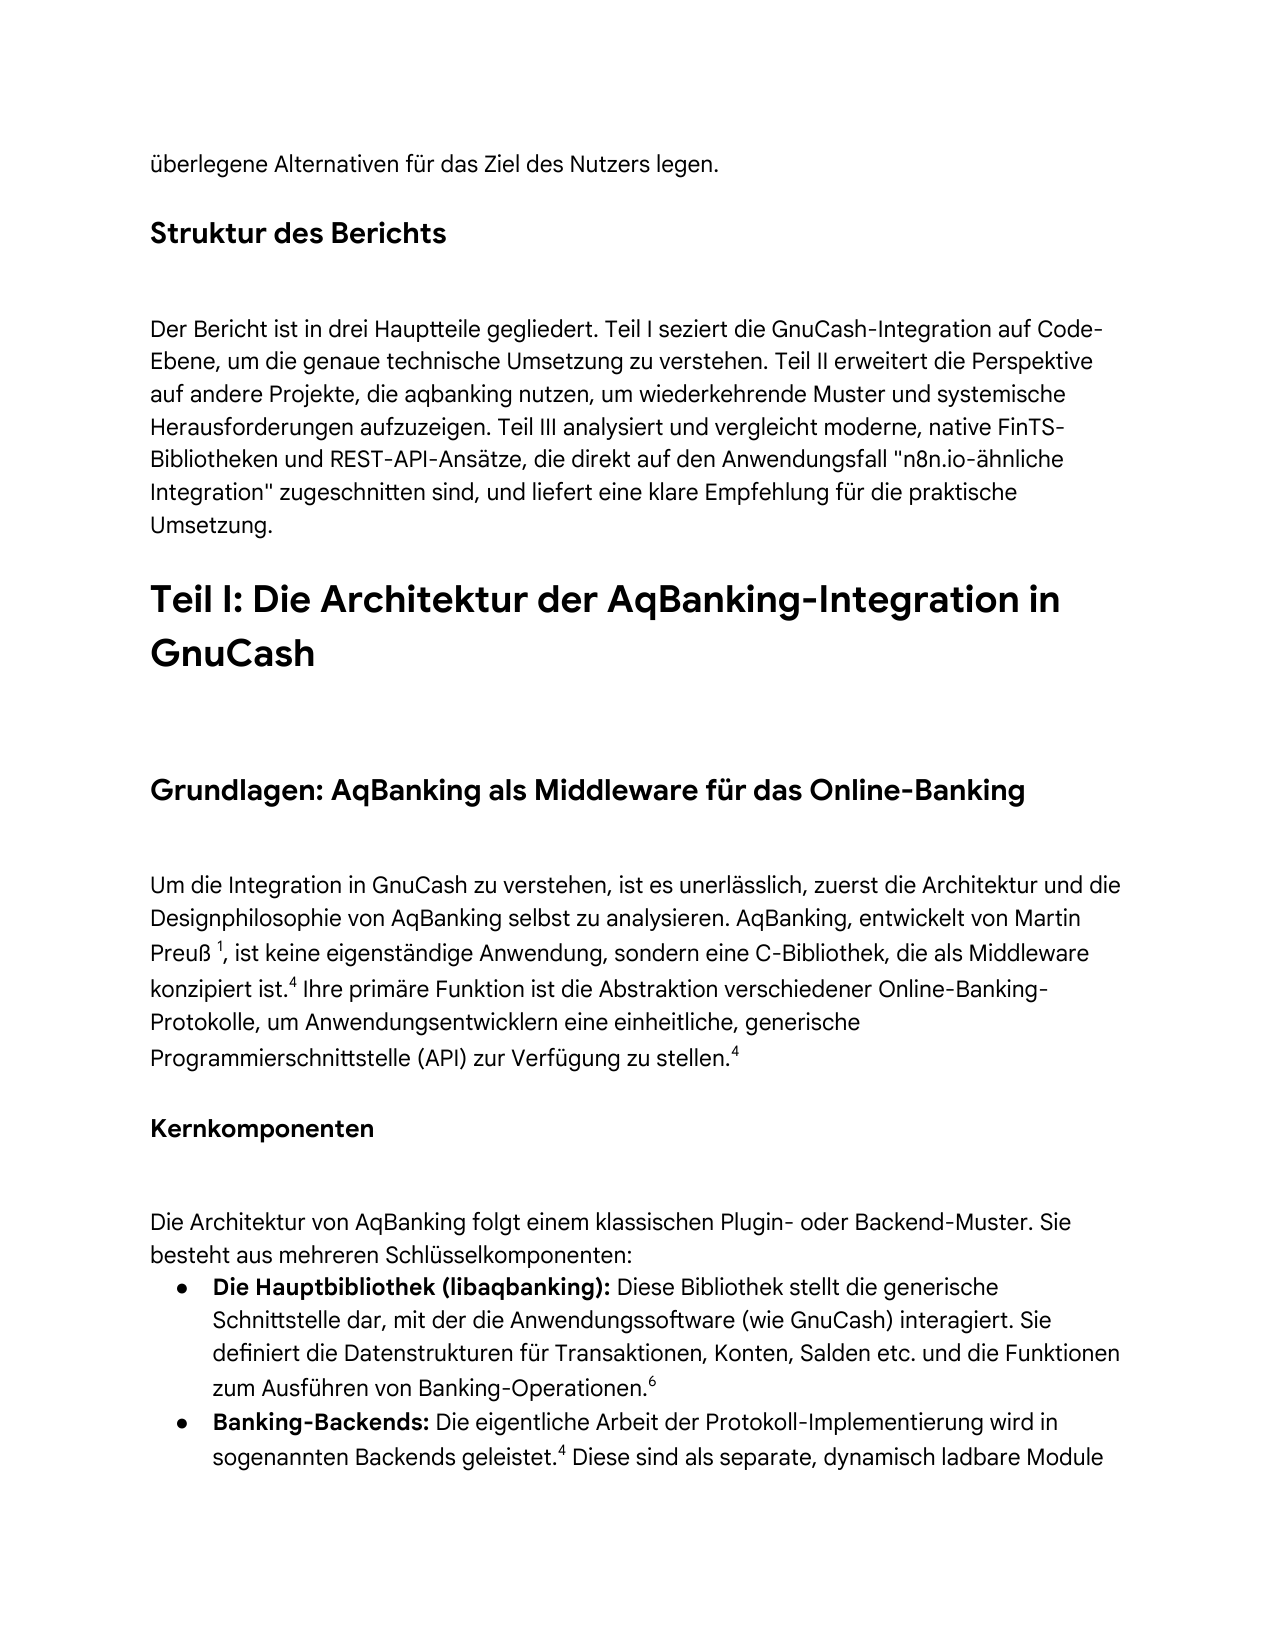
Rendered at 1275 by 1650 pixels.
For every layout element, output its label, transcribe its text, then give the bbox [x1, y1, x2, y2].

subtitle Kernkomponenten [150, 1113, 1125, 1144]
text Die Architektur von AqBanking folgt einem klassischen Plugin- oder Backend-Muster. Sie besteht aus mehreren Schlüsselkomponenten: [150, 1208, 1125, 1270]
list Die Hauptbibliothek (libaqbanking): Diese Bibliothek stellt die generische Schnittstelle dar, mit der die Anwendungssoftware (wie GnuCash) interagiert. Sie definiert die Datenstrukturen für Transaktionen, Konten, Salden etc. und die Funktionen zum Ausführen von Banking-Operationen.6 [175, 1274, 1125, 1403]
subtitle Teil I: Die Architektur der AqBanking-Integration in GnuCash [150, 576, 1125, 677]
subtitle Grundlagen: AqBanking als Middleware für das Online-Banking [150, 772, 1125, 809]
subtitle Struktur des Berichts [150, 215, 1125, 252]
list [175, 1408, 1125, 1472]
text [150, 150, 1125, 179]
text Der Bericht ist in drei Hauptteile gegliedert. Teil I seziert die GnuCash-Integration auf Code-Ebene, um die genaue technische Umsetzung zu verstehen. Teil II erweitert die Perspektive auf andere Projekte, die aqbanking nutzen, um wiederkehrende Muster und systemische Herausforderungen aufzuzeigen. Teil III analysiert und vergleicht moderne, native FinTS-Bibliotheken und REST-API-Ansätze, die direkt auf den Anwendungsfall "n8n.io-ähnliche Integration" zugeschnitten sind, und liefert eine klare Empfehlung für die praktische Umsetzung. [150, 315, 1125, 540]
text Um die Integration in GnuCash zu verstehen, ist es unerlässlich, zuerst die Architektur und die Designphilosophie von AqBanking selbst zu analysieren. AqBanking, entwickelt von Martin Preuß 1, ist keine eigenständige Anwendung, sondern eine C-Bibliothek, die als Middleware konzipiert ist.4 Ihre primäre Funktion ist die Abstraktion verschiedener Online-Banking-Protokolle, um Anwendungsentwicklern eine einheitliche, generische Programmierschnittstelle (API) zur Verfügung zu stellen.4 [150, 872, 1125, 1073]
